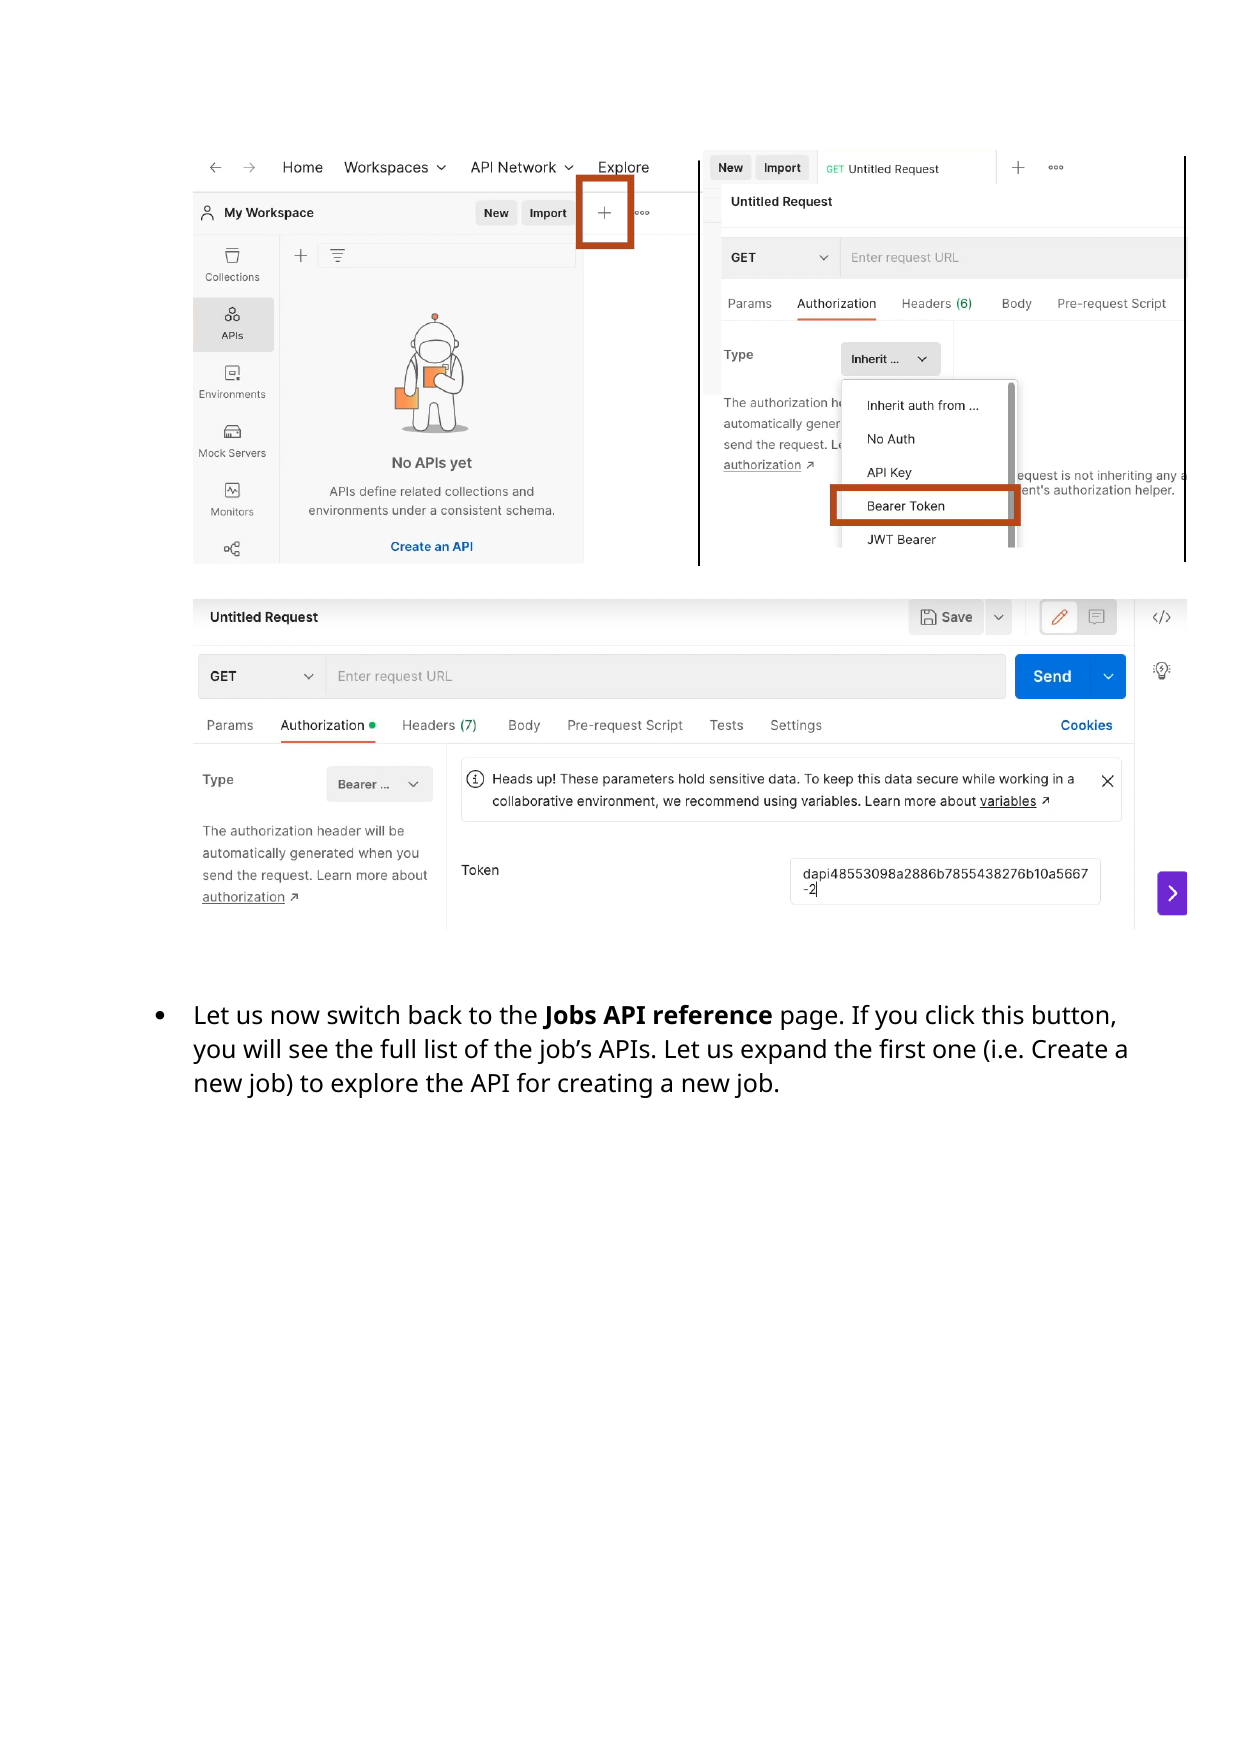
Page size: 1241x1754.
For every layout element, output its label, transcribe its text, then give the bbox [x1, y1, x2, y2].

list Let us now switch back to the Jobs API reference page. If you click this button, you will see the full list of the job’s APIs. Let us expand the first one (i.e. Create a new job) to explore the API for creating a new job. [156, 998, 1152, 1100]
picture [193, 150, 1188, 566]
picture [193, 599, 1188, 930]
